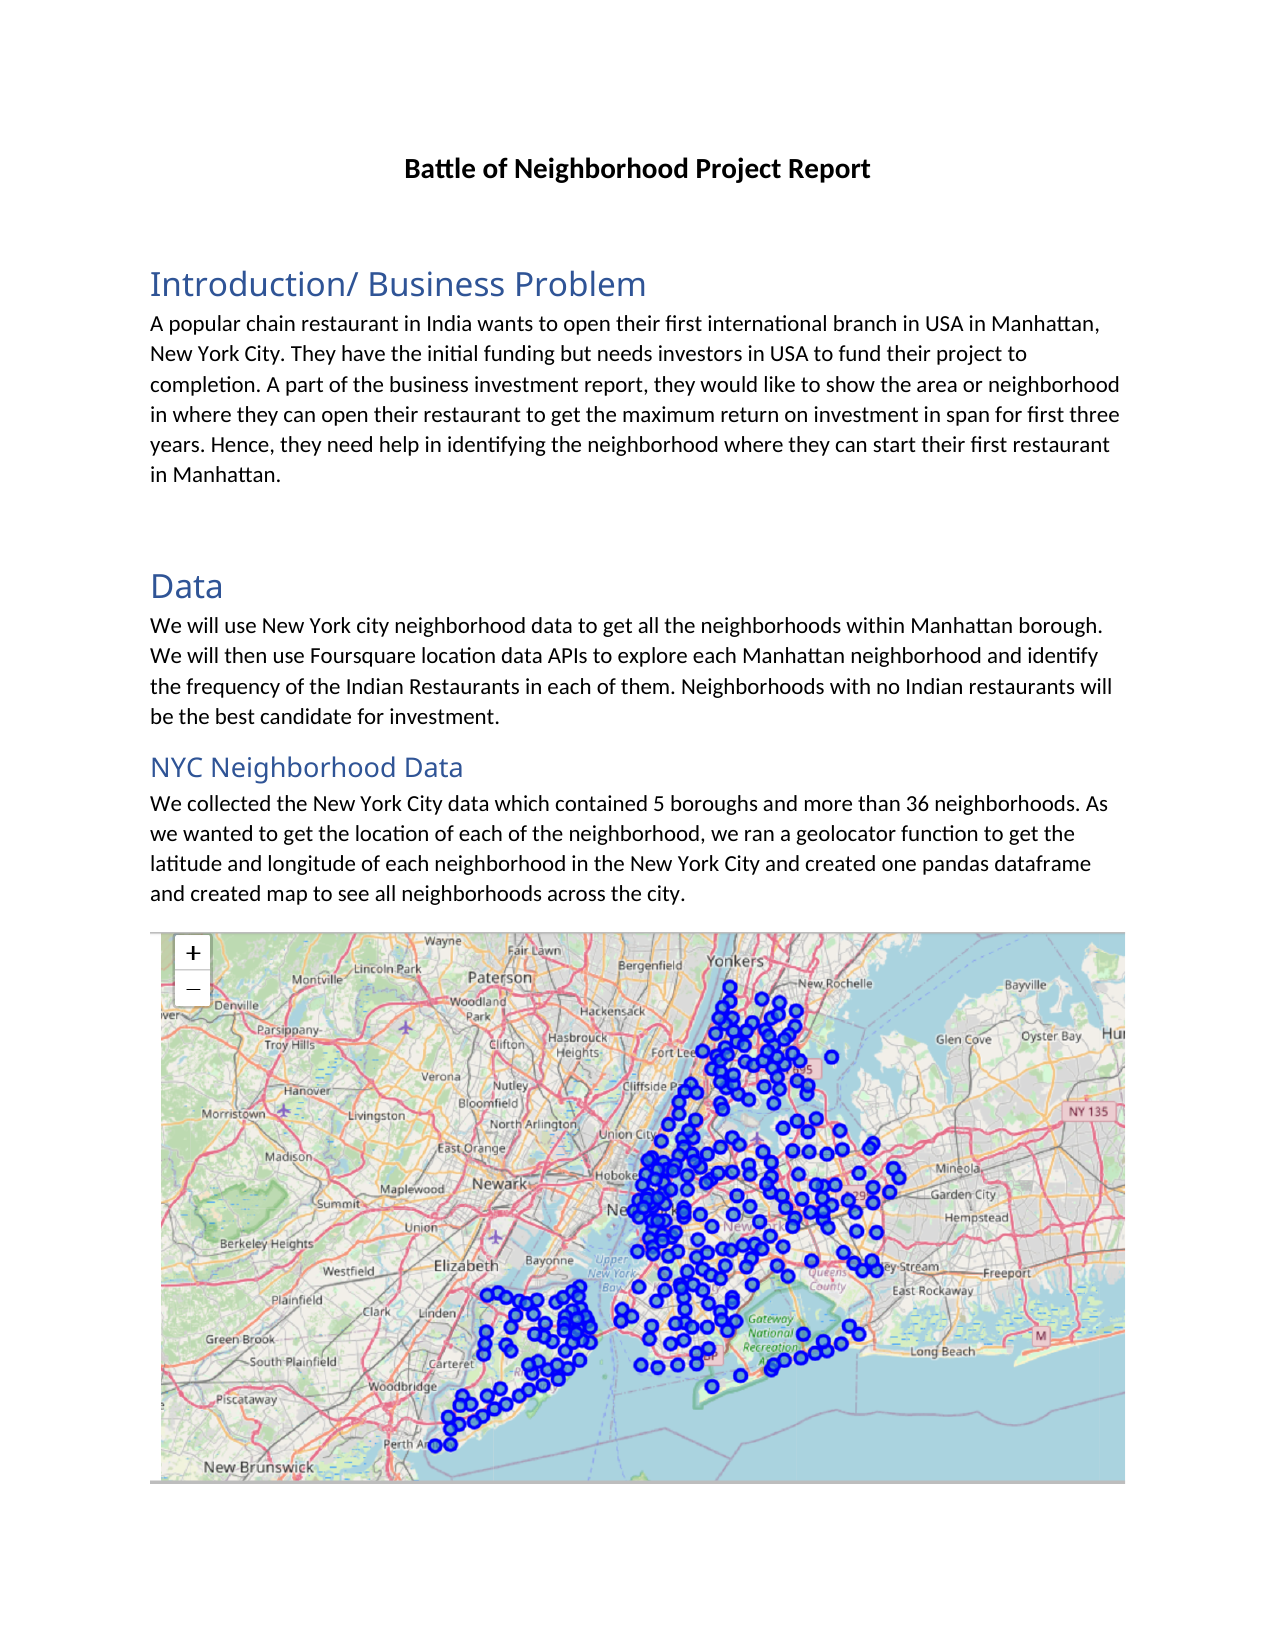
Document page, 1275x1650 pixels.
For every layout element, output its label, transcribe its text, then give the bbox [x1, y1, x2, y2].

text We collected the New York City data which contained 5 boroughs and more than 36 neighborhoods. As we wanted to get the location of each of the neighborhood, we ran a geolocator function to get the latitude and longitude of each neighborhood in the New York City and created one pandas dataframe and created map to see all neighborhoods across the city. [150, 789, 1125, 907]
text Battle of Neighborhood Project Report [150, 150, 1125, 186]
subtitle Data [150, 562, 1125, 608]
text A popular chain restaurant in India wants to open their first international branch in USA in Manhattan, New York City. They have the initial funding but needs investors in USA to fund their project to completion. A part of the business investment report, they would like to show the area or neighborhood in where they can open their restaurant to get the maximum return on investment in span for first three years. Hence, they need help in identifying the neighborhood where they can start their first restaurant in Manhattan. [150, 309, 1125, 488]
text We will use New York city neighborhood data to get all the neighborhoods within Manhattan borough. We will then use Foursquare location data APIs to explore each Manhattan neighborhood and identify the frequency of the Indian Restaurants in each of them. Neighborhoods with no Indian restaurants will be the best candidate for investment. [150, 611, 1125, 730]
picture [150, 926, 1125, 1484]
subtitle NYC Neighborhood Data [150, 749, 1125, 786]
subtitle Introduction/ Business Problem [150, 260, 1125, 306]
